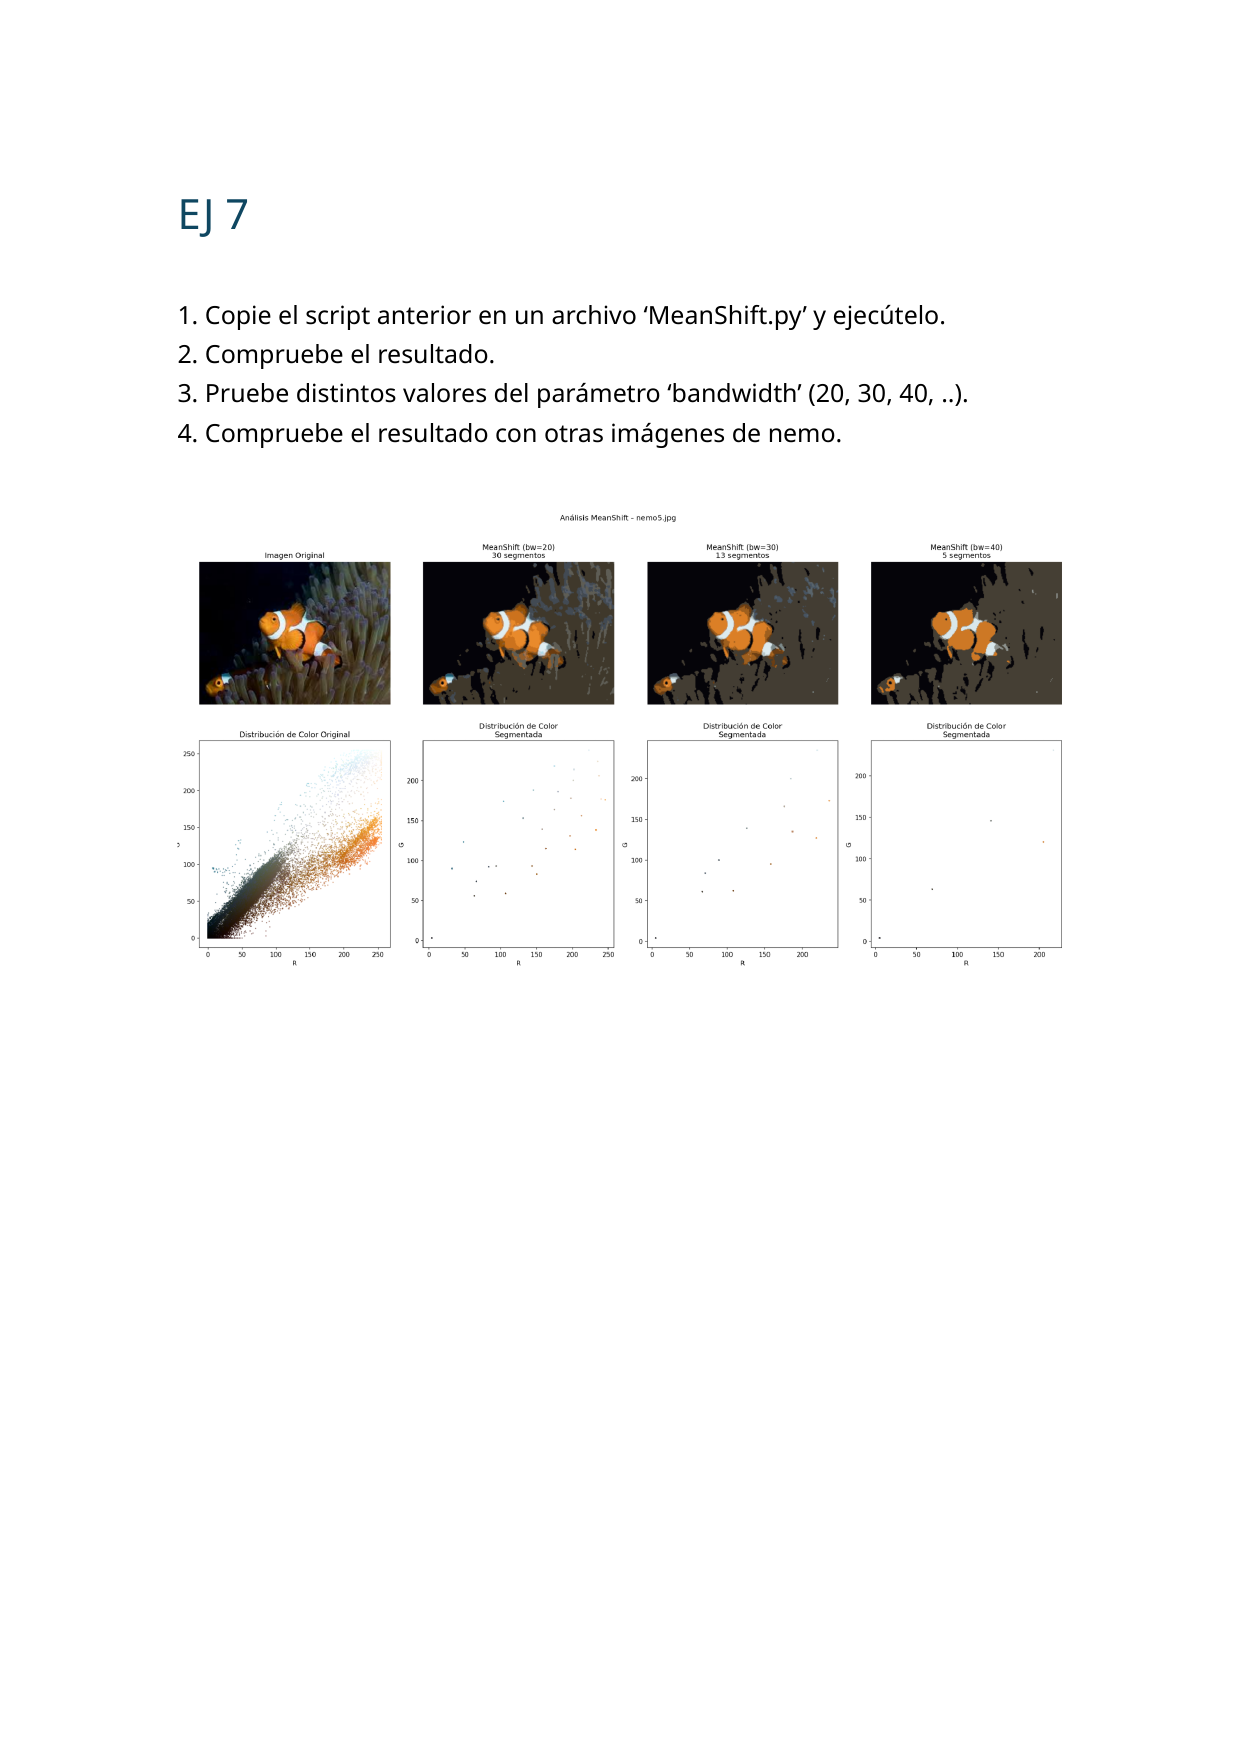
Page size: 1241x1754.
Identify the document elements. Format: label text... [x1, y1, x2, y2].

text 1. Copie el script anterior en un archivo ‘MeanShift.py’ y ejecútelo. 2. Compruebe el resultado. 3. Pruebe distintos valores del parámetro ‘bandwidth’ (20, 30, 40, ..). 4. Compruebe el resultado con otras imágenes de nemo. [177, 259, 1063, 488]
subtitle EJ 7 [177, 185, 1063, 242]
picture [177, 510, 1063, 967]
